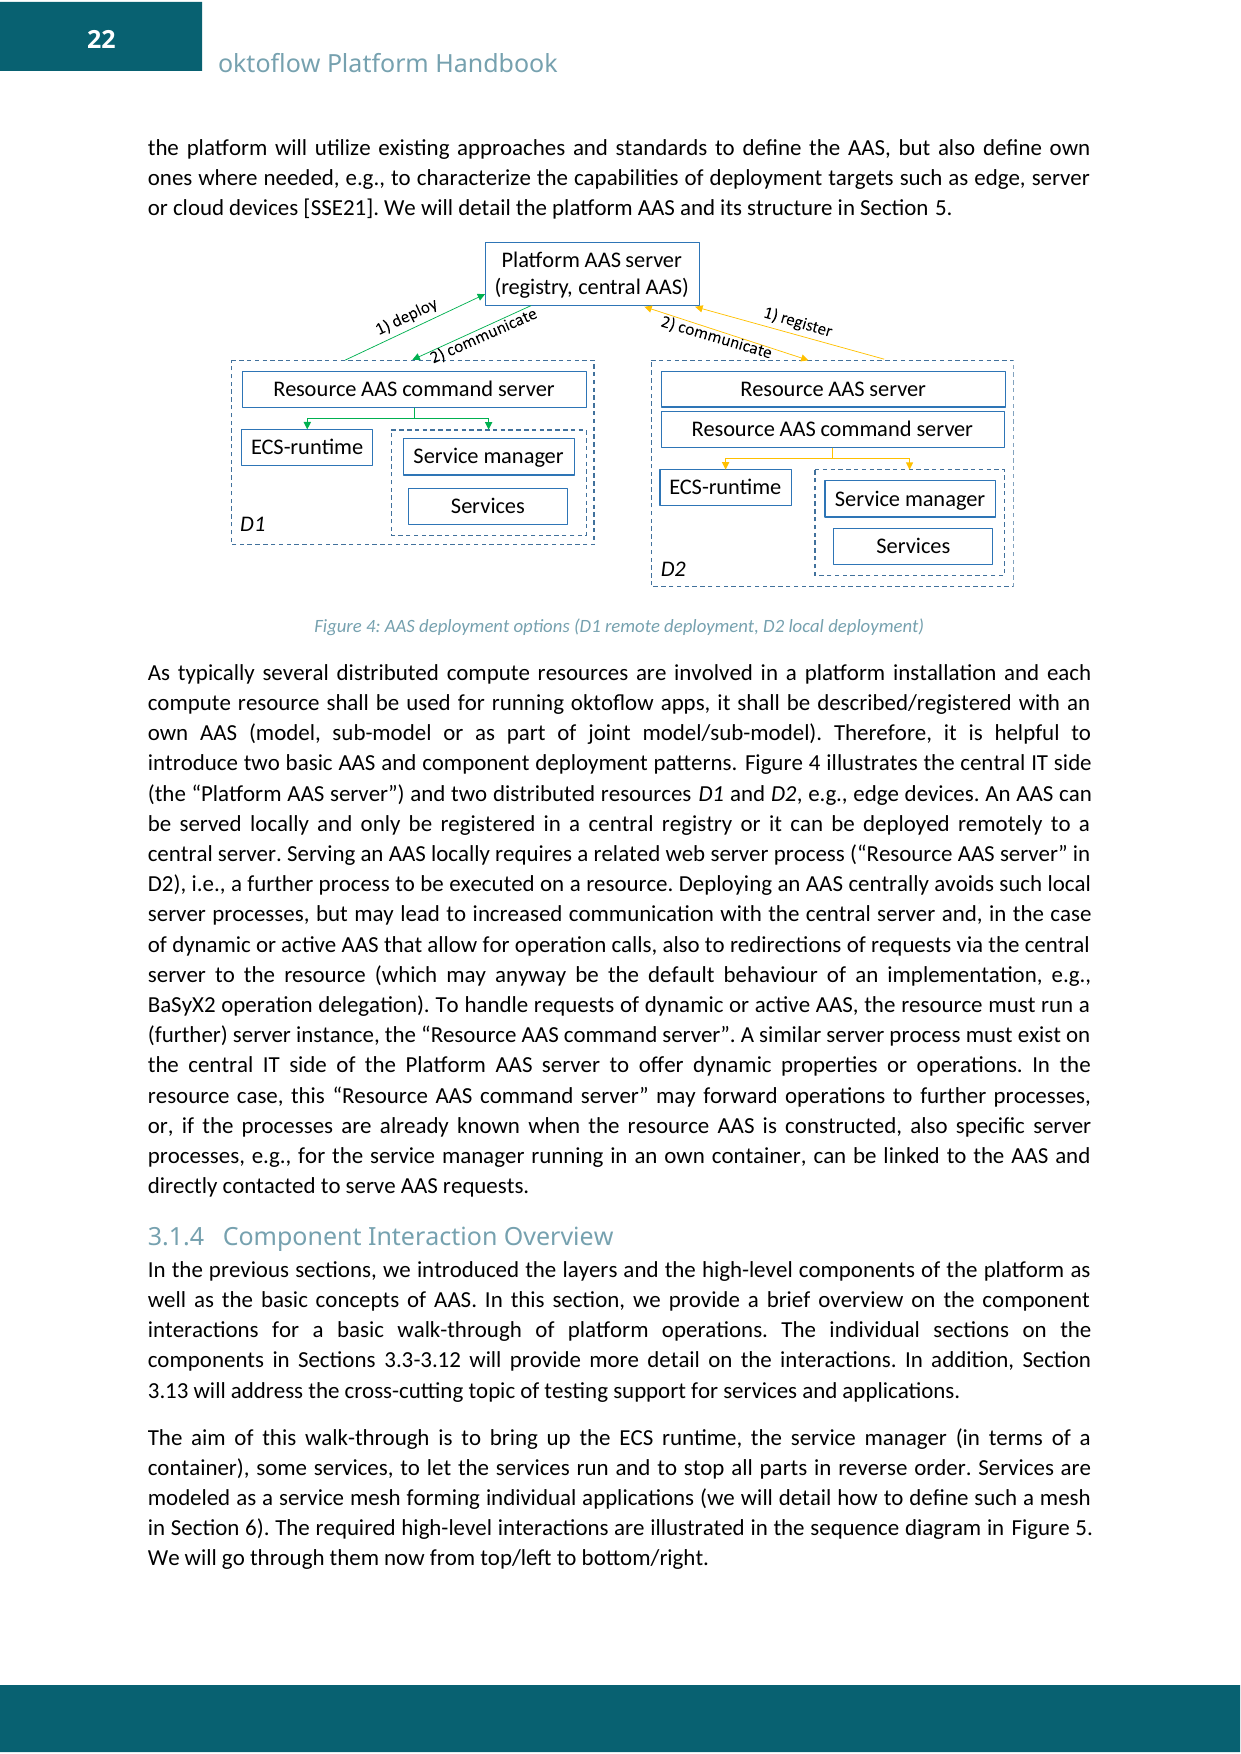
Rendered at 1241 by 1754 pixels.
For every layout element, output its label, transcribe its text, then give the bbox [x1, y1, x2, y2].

text As typically several distributed compute resources are involved in a platform installation and each compute resource shall be used for running oktoflow apps, it shall be described/registered with an own AAS (model, sub-model or as part of joint model/sub-model). Therefore, it is helpful to introduce two basic AAS and component deployment patterns. Figure 4 illustrates the central IT side (the “Platform AAS server”) and two distributed resources D1 and D2, e.g., edge devices. An AAS can be served locally and only be registered in a central registry or it can be deployed remotely to a central server. Serving an AAS locally requires a related web server process (“Resource AAS server” in D2), i.e., a further process to be executed on a resource. Deploying an AAS centrally avoids such local server processes, but may lead to increased communication with the central server and, in the case of dynamic or active AAS that allow for operation calls, also to redirections of requests via the central server to the resource (which may anyway be the default behaviour of an implementation, e.g., BaSyX2 operation delegation). To handle requests of dynamic or active AAS, the resource must run a (further) server instance, the “Resource AAS command server”. A similar server process must exist on the central IT side of the Platform AAS server to offer dynamic properties or operations. In the resource case, this “Resource AAS command server” may forward operations to further processes, or, if the processes are already known when the resource AAS is constructed, also specific server processes, e.g., for the service manager running in an own container, can be linked to the AAS and directly contacted to serve AAS requests. [148, 658, 1093, 1199]
text Figure 4: AAS deployment options (D1 remote deployment, D2 local deployment) [148, 614, 1093, 637]
subtitle Component Interaction Overview [148, 1218, 1093, 1252]
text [148, 133, 1093, 221]
text In the previous sections, we introduced the layers and the high-level components of the platform as well as the basic concepts of AAS. In this section, we provide a brief overview on the component interactions for a basic walk-through of platform operations. The individual sections on the components in Sections 3.3-3.12 will provide more detail on the interactions. In addition, Section 3.13 will address the cross-cutting topic of testing support for services and applications. [148, 1255, 1093, 1404]
text The aim of this walk-through is to bring up the ECS runtime, the service manager (in terms of a container), some services, to let the services run and to stop all parts in reverse order. Services are modeled as a service mesh forming individual applications (we will detail how to define such a mesh in Section 6). The required high-level interactions are illustrated in the sequence diagram in Figure 5. We will go through them now from top/left to bottom/right. [148, 1423, 1093, 1572]
